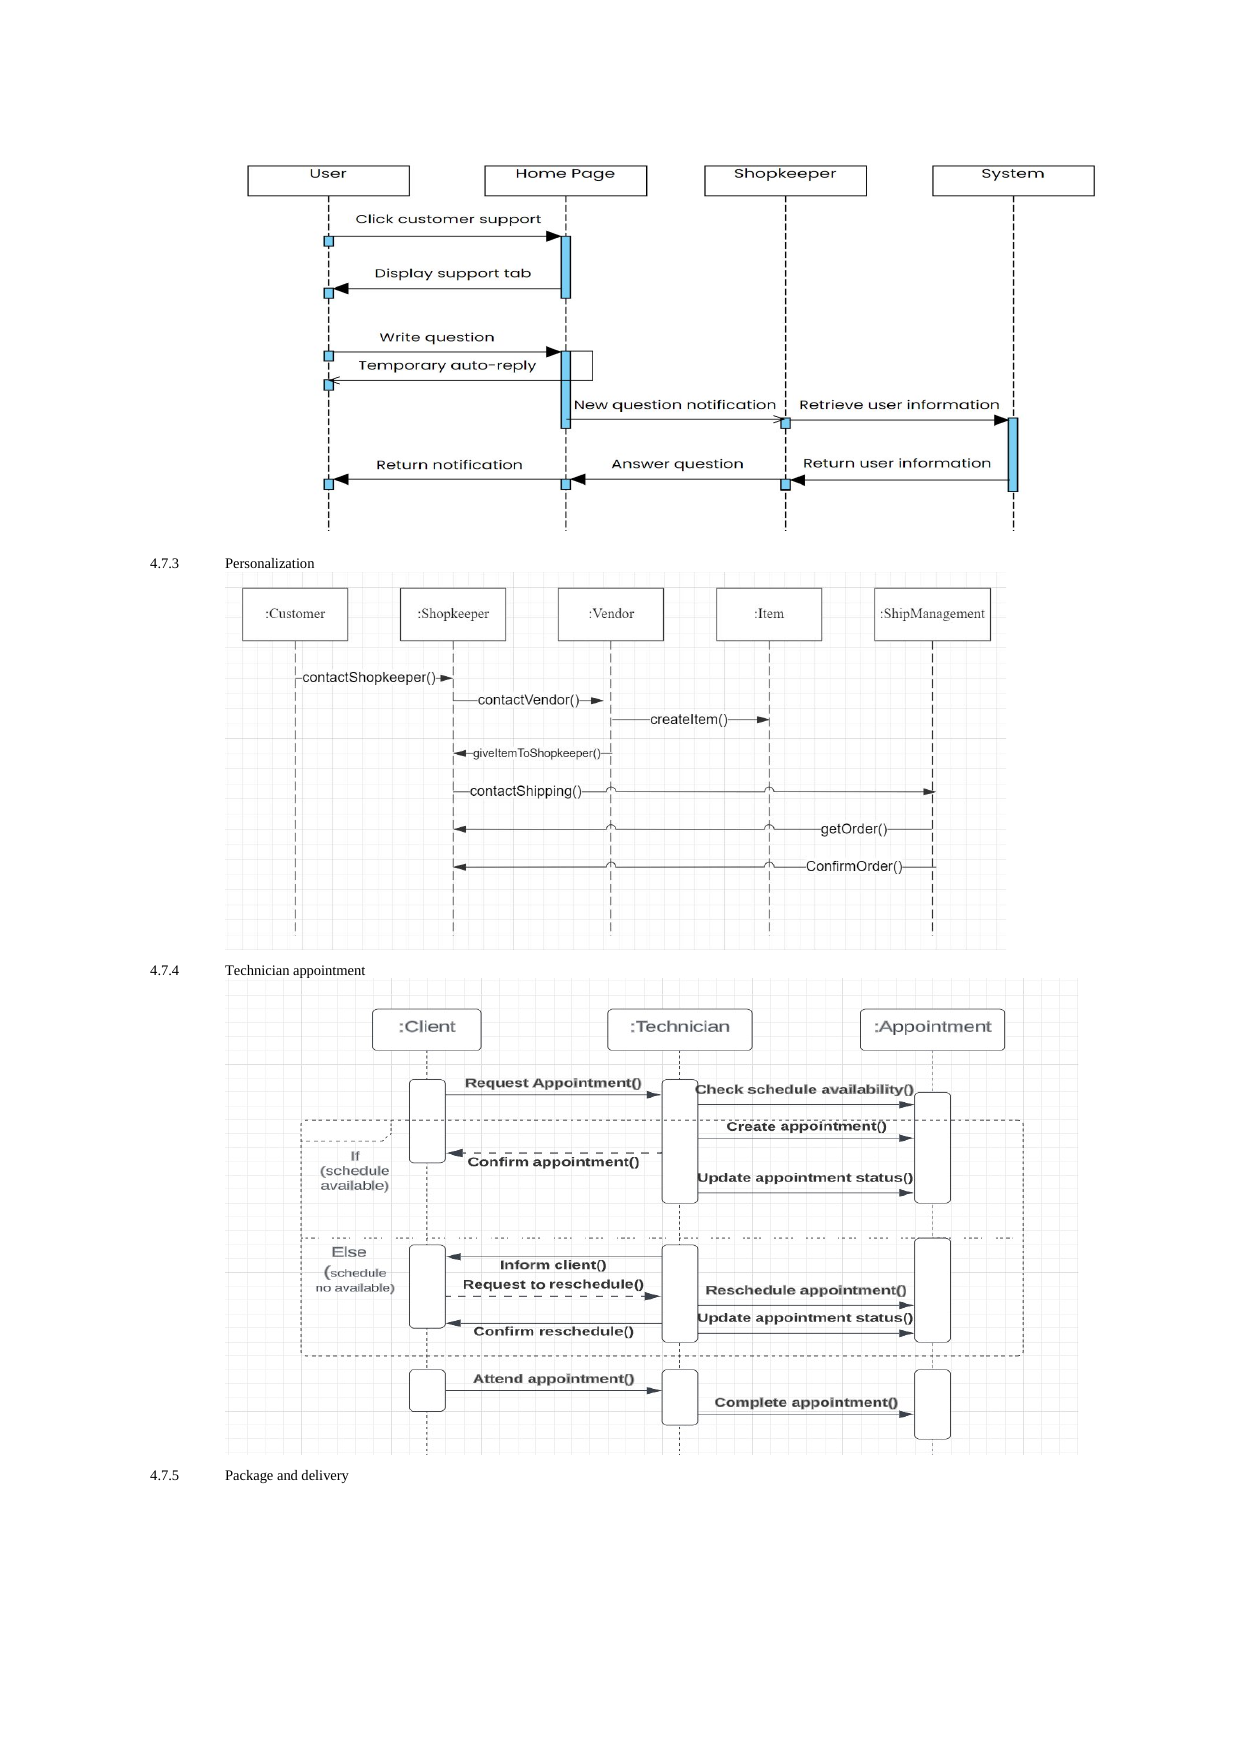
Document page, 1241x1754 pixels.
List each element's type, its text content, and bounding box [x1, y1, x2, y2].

list Technician appointment [150, 950, 1090, 979]
picture [225, 150, 1115, 544]
list Personalization [150, 543, 1090, 572]
picture [225, 978, 1079, 1455]
list Package and delivery [150, 1455, 1090, 1484]
picture [225, 572, 1007, 950]
